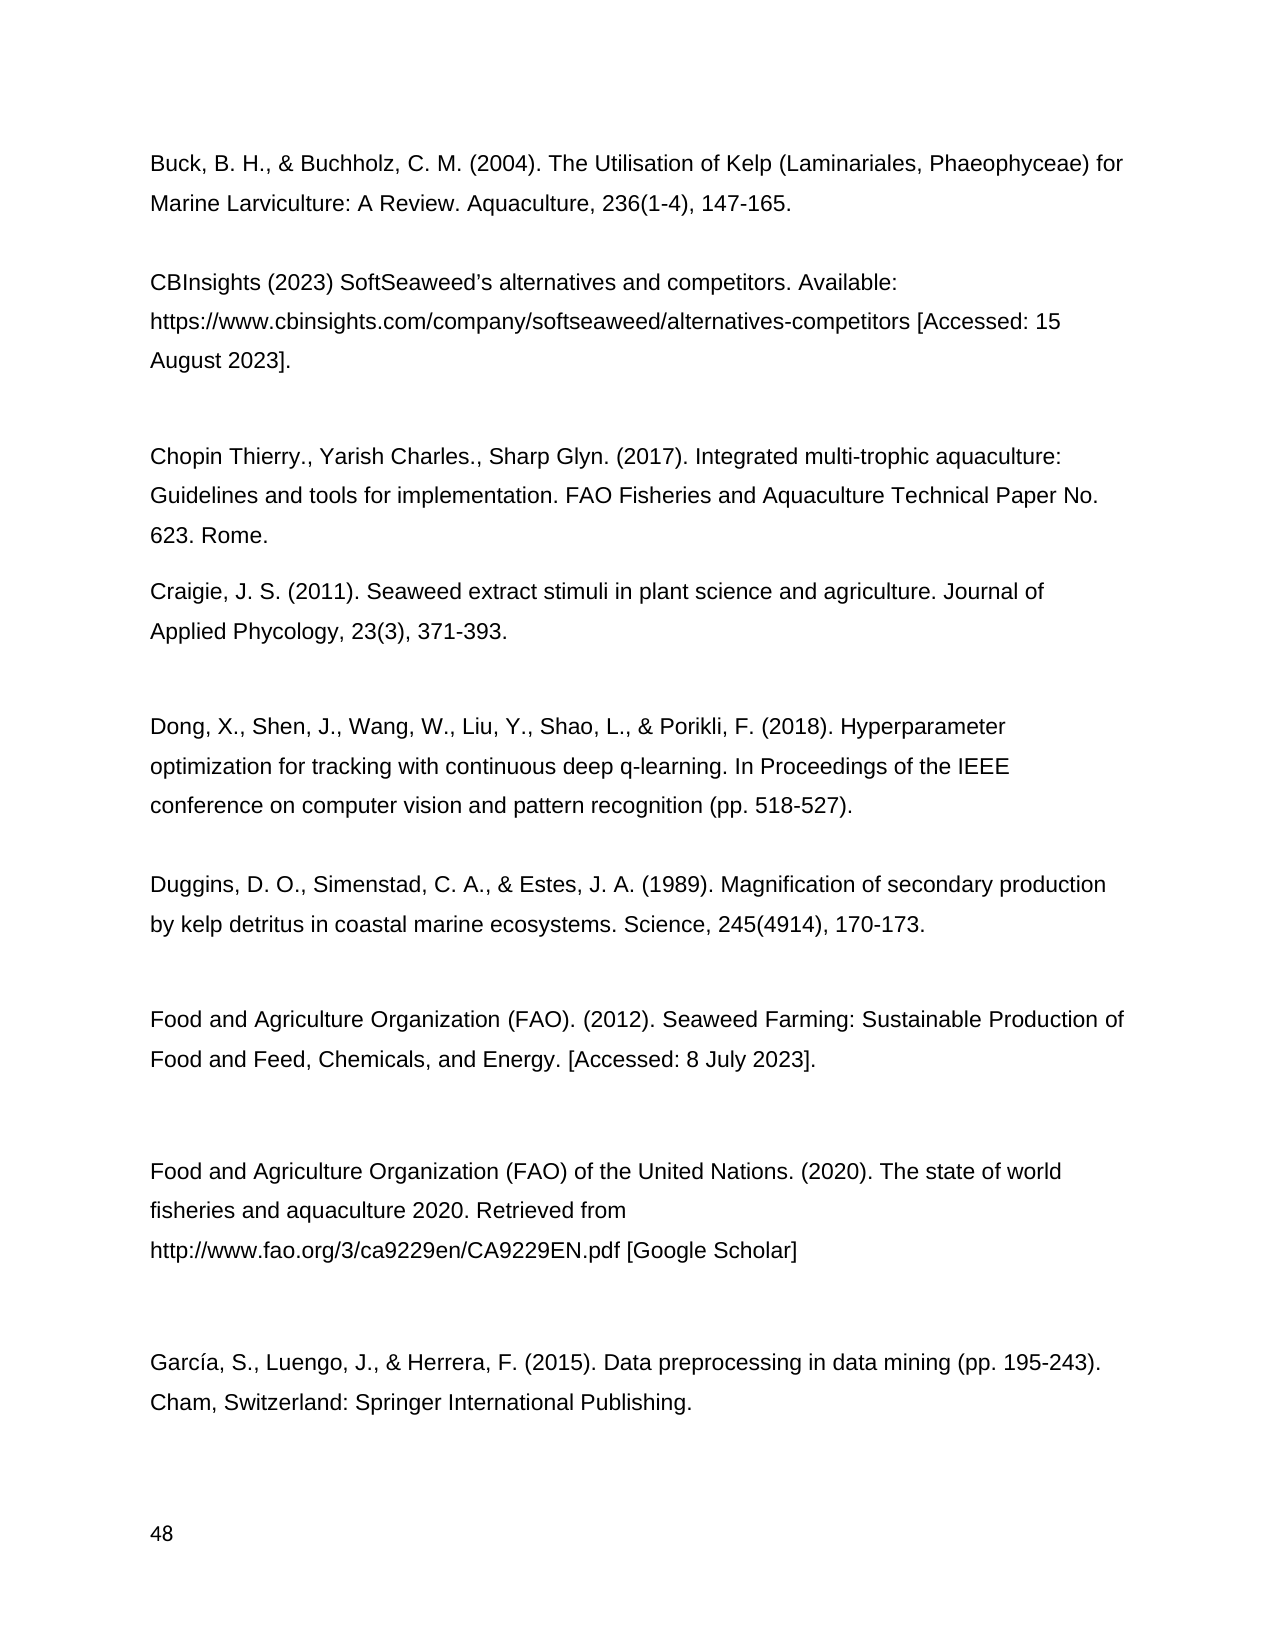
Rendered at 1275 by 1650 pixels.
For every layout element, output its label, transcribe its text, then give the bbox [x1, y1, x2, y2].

text Dong, X., Shen, J., Wang, W., Liu, Y., Shao, L., & Porikli, F. (2018). Hyperparameter optimization for tracking with continuous deep q-learning. In Proceedings of the IEEE conference on computer vision and pattern recognition (pp. 518-527). [150, 713, 1125, 818]
text García, S., Luengo, J., & Herrera, F. (2015). Data preprocessing in data mining (pp. 195-243). Cham, Switzerland: Springer International Publishing. [150, 1349, 1125, 1415]
text CBInsights (2023) SoftSeaweed’s alternatives and competitors. Available: https://www.cbinsights.com/company/softseaweed/alternatives-competitors [Accessed: 15 August 2023]. [150, 268, 1125, 374]
text Craigie, J. S. (2011). Seaweed extract stimuli in plant science and agriculture. Journal of Applied Phycology, 23(3), 371-393. [150, 578, 1125, 644]
text Food and Agriculture Organization (FAO). (2012). Seaweed Farming: Sustainable Production of Food and Feed, Chemicals, and Energy. [Accessed: 8 July 2023]. [150, 1006, 1125, 1072]
text Duggins, D. O., Simenstad, C. A., & Estes, J. A. (1989). Magnification of secondary production by kelp detritus in coastal marine ecosystems. Science, 245(4914), 170-173. [150, 871, 1125, 937]
text Chopin Thierry., Yarish Charles., Sharp Glyn. (2017). Integrated multi-trophic aquaculture: Guidelines and tools for implementation. FAO Fisheries and Aquaculture Technical Paper No. 623. Rome. [150, 443, 1125, 548]
text Buck, B. H., & Buchholz, C. M. (2004). The Utilisation of Kelp (Laminariales, Phaeophyceae) for Marine Larviculture: A Review. Aquaculture, 236(1-4), 147-165. [150, 150, 1125, 216]
text Food and Agriculture Organization (FAO) of the United Nations. (2020). The state of world fisheries and aquaculture 2020. Retrieved from http://www.fao.org/3/ca9229en/CA9229EN.pdf [Google Scholar] [150, 1158, 1125, 1263]
